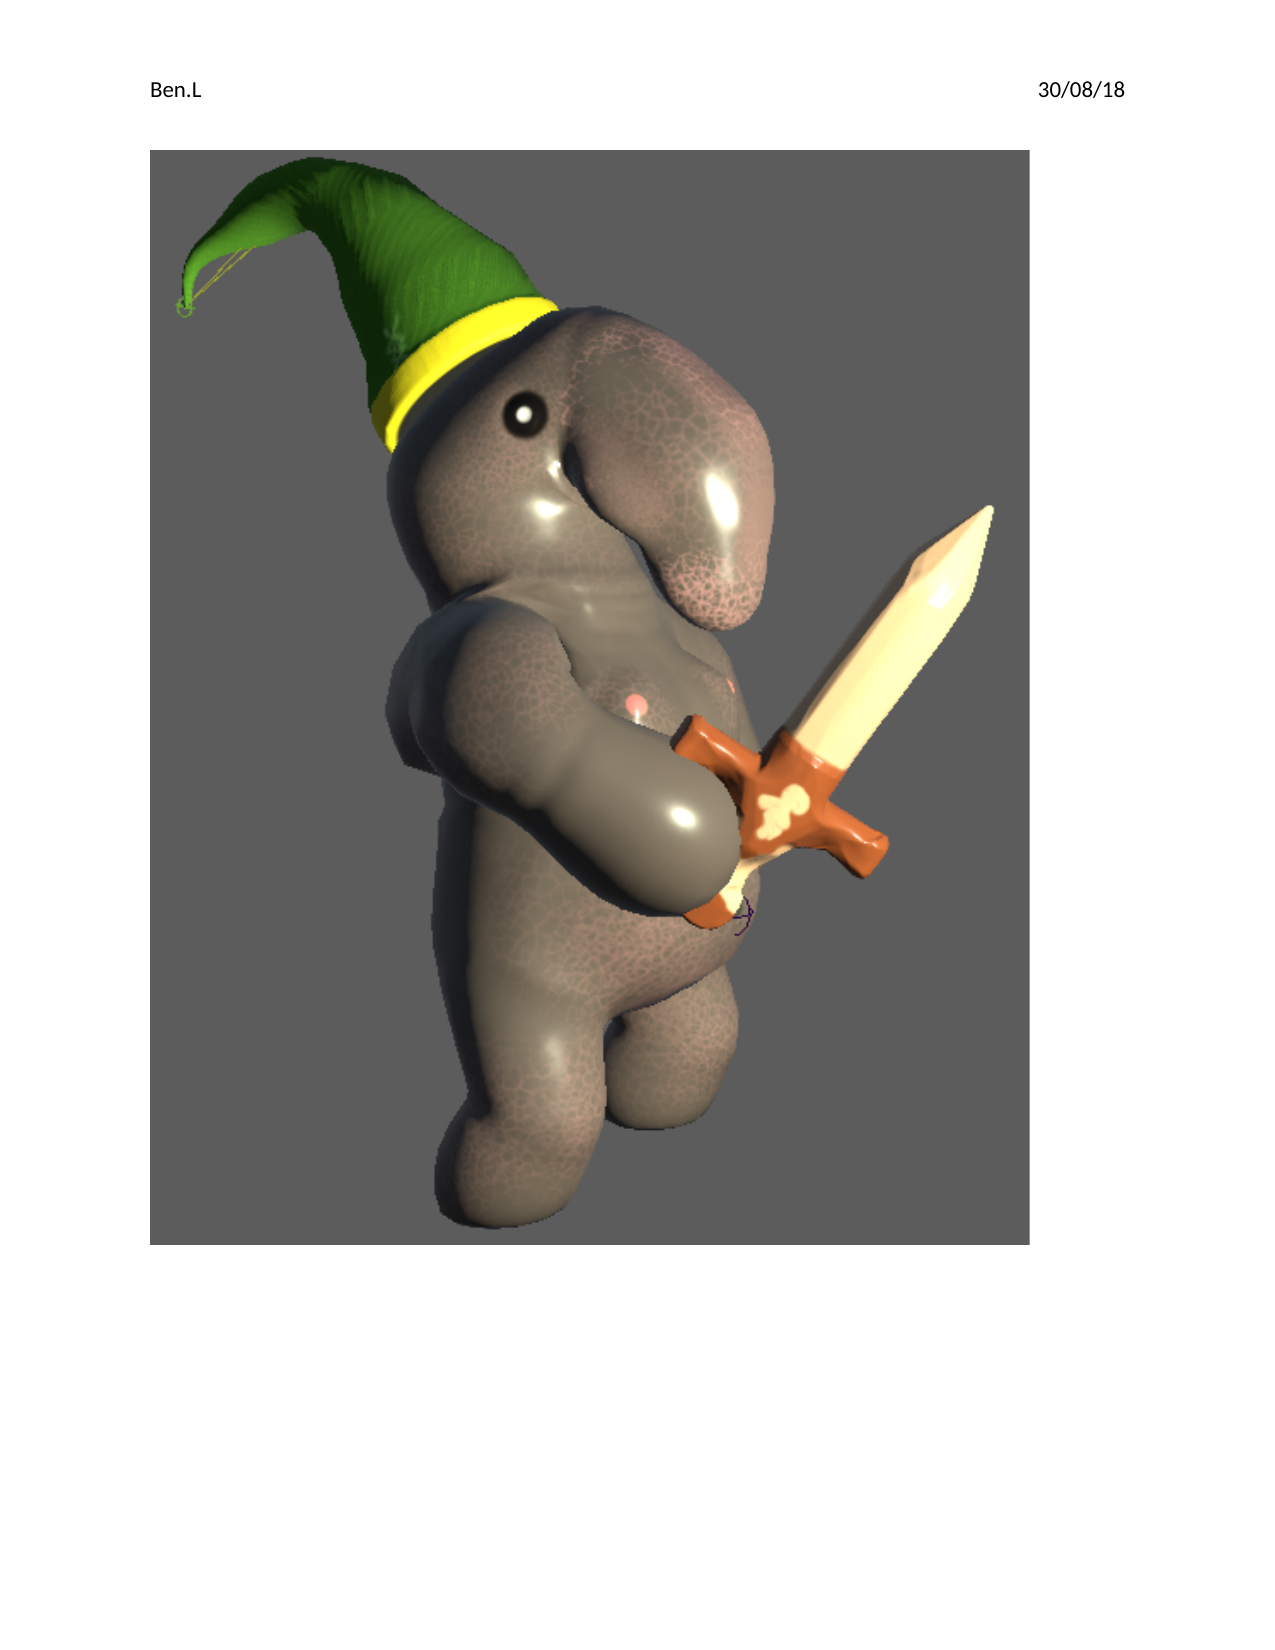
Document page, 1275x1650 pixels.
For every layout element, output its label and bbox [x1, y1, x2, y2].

picture [150, 150, 1030, 1245]
